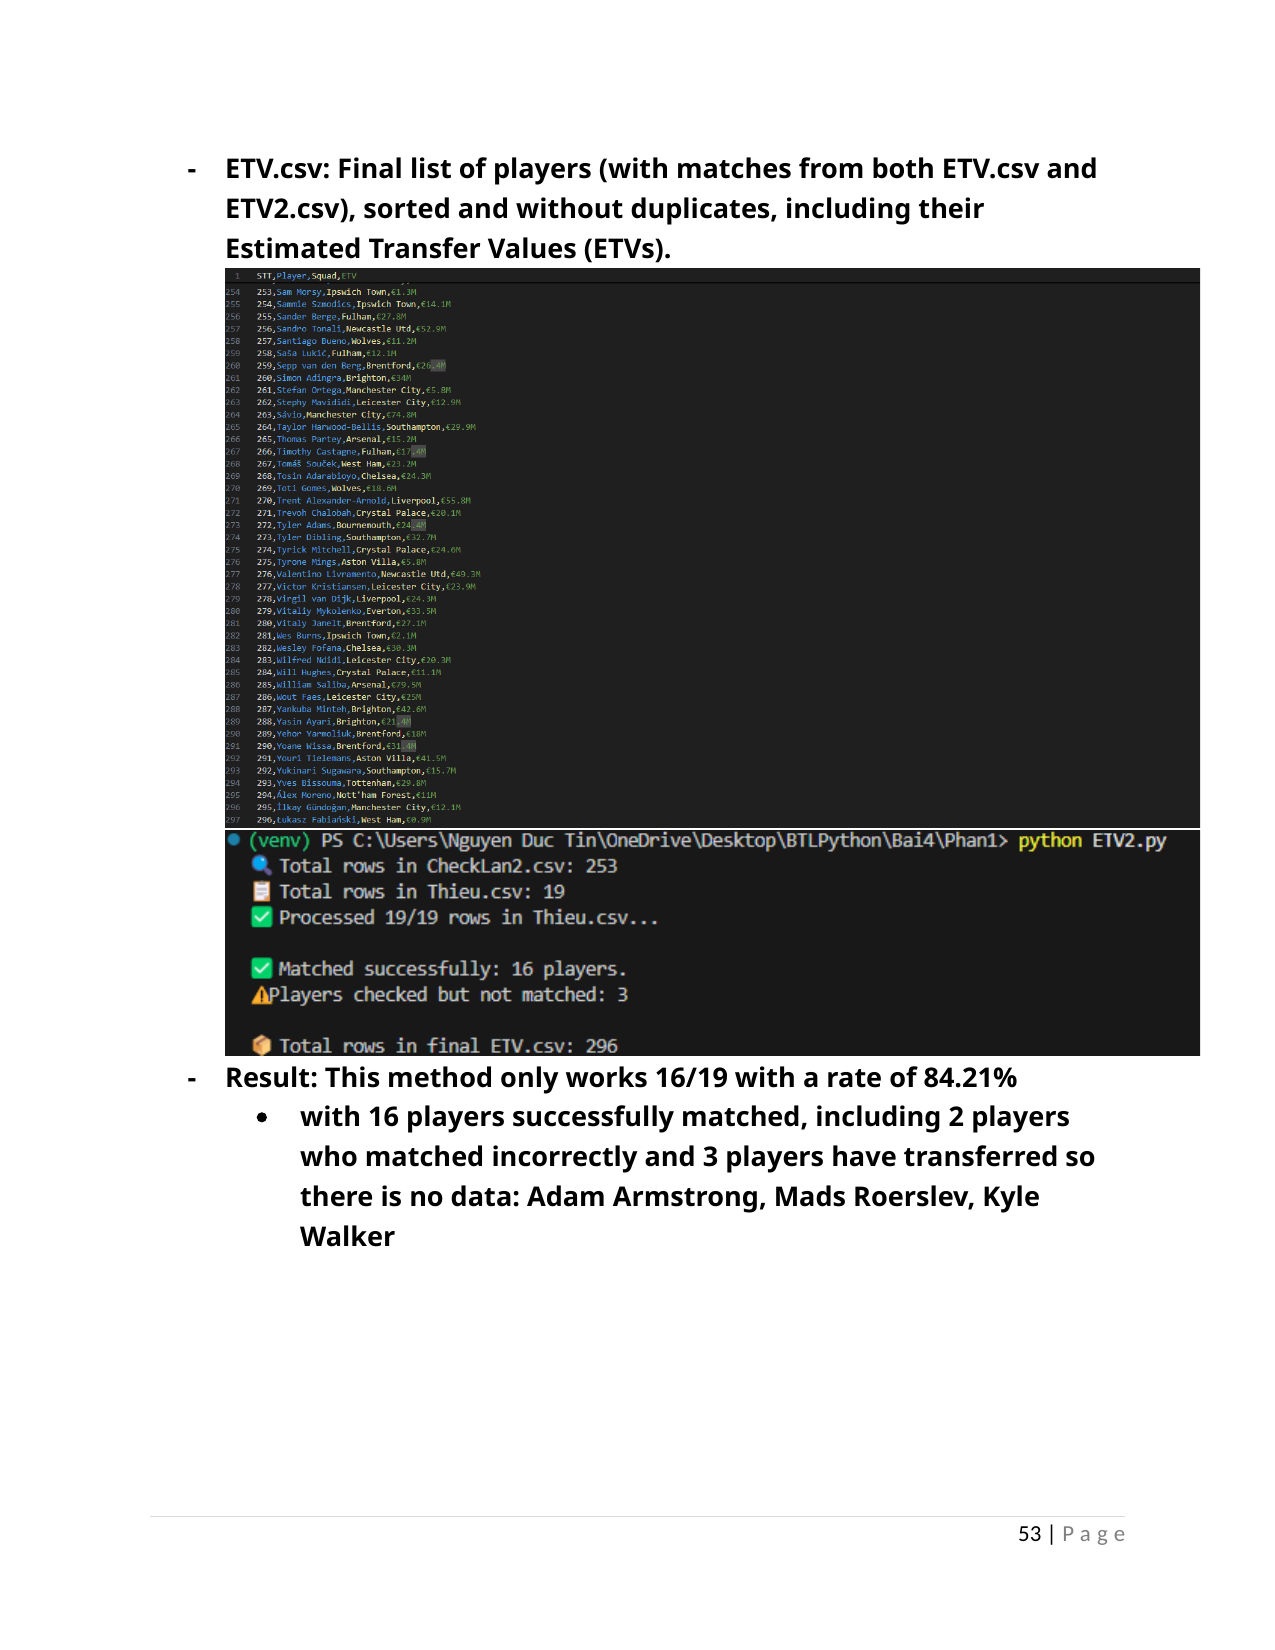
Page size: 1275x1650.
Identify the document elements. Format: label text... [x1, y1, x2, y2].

list Result: This method only works 16/19 with a rate of 84.21% [187, 1058, 1125, 1095]
picture [225, 268, 1200, 828]
picture [225, 830, 1200, 1056]
list with 16 players successfully matched, including 2 players who matched incorrectly and 3 players have transferred so there is no data: Adam Armstrong, Mads Roerslev, Kyle Walker [262, 1098, 1125, 1254]
